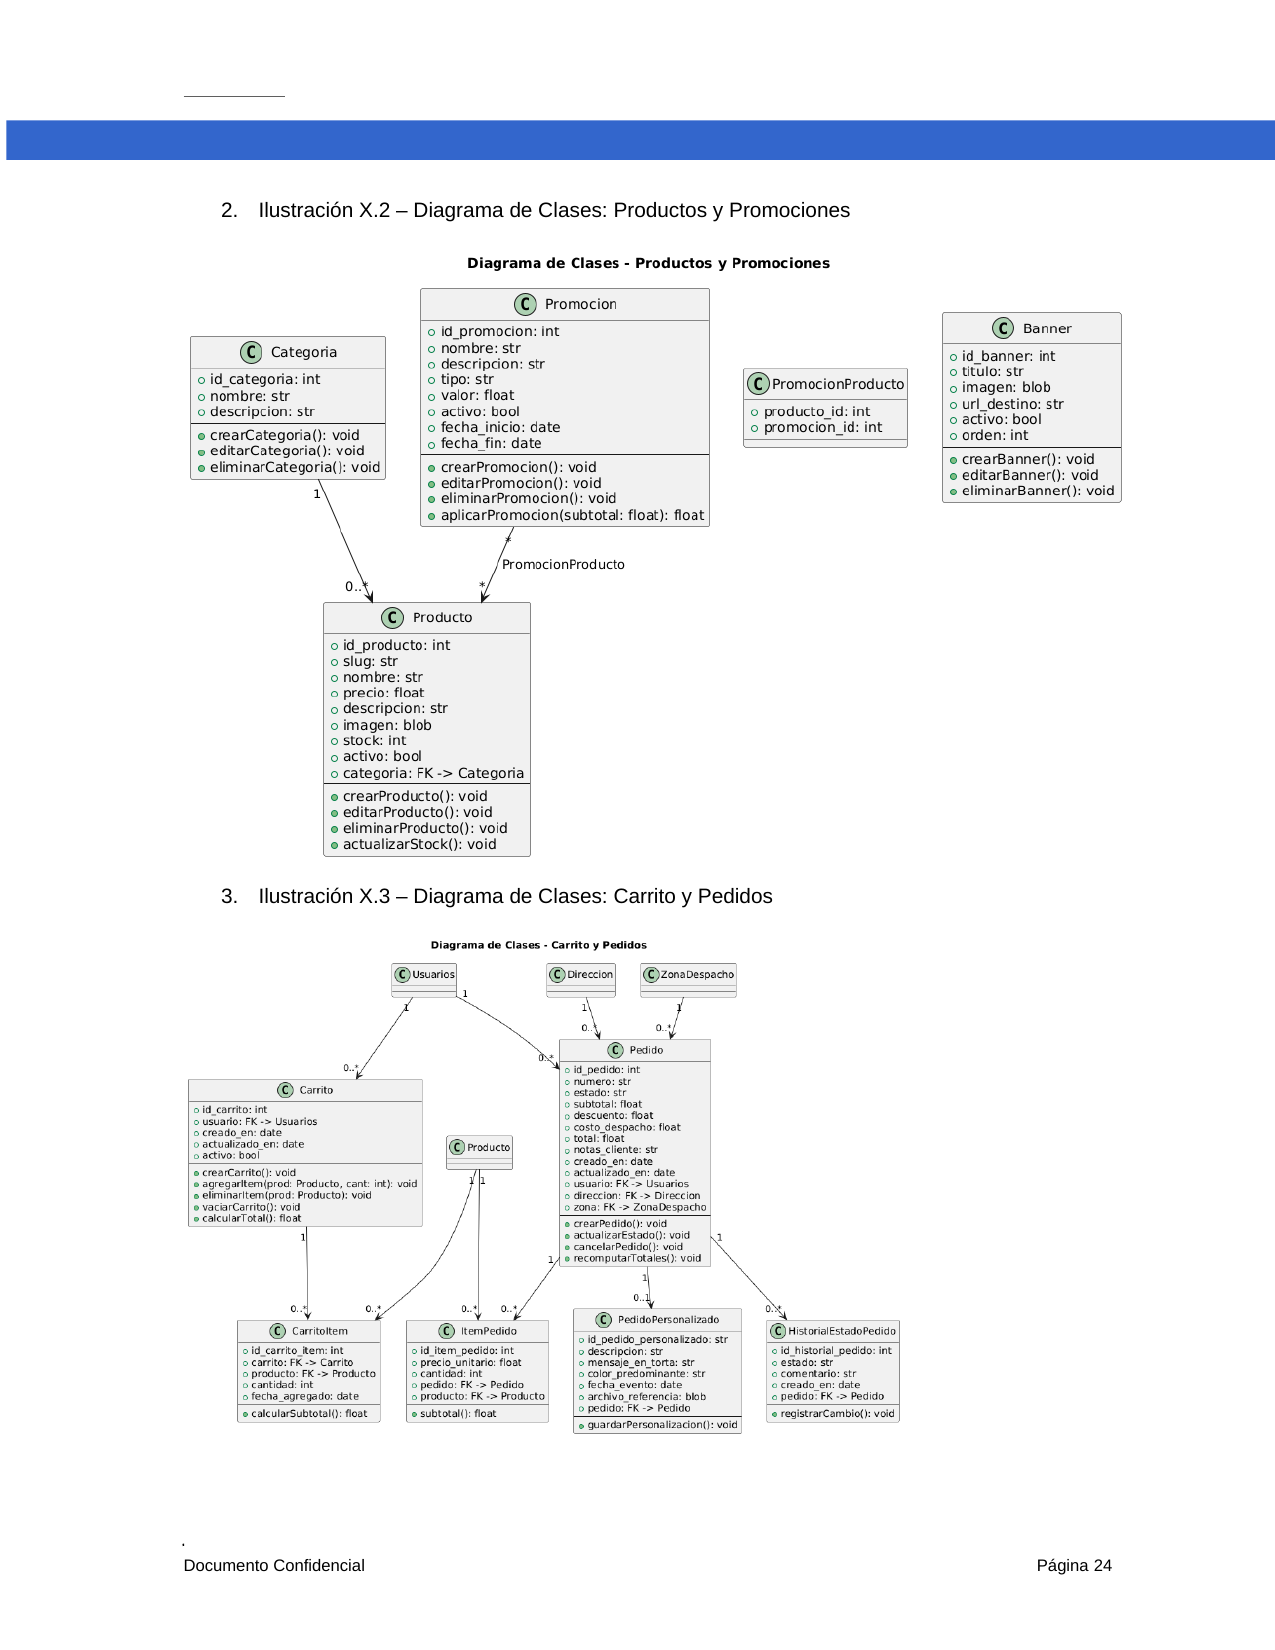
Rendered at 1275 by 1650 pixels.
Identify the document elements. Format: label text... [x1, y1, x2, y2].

picture [183, 932, 903, 1437]
list Ilustración X.2 – Diagrama de Clases: Productos y Promociones [221, 198, 1125, 222]
list Ilustración X.3 – Diagrama de Clases: Carrito y Pedidos [221, 884, 1125, 908]
picture [183, 245, 1125, 861]
